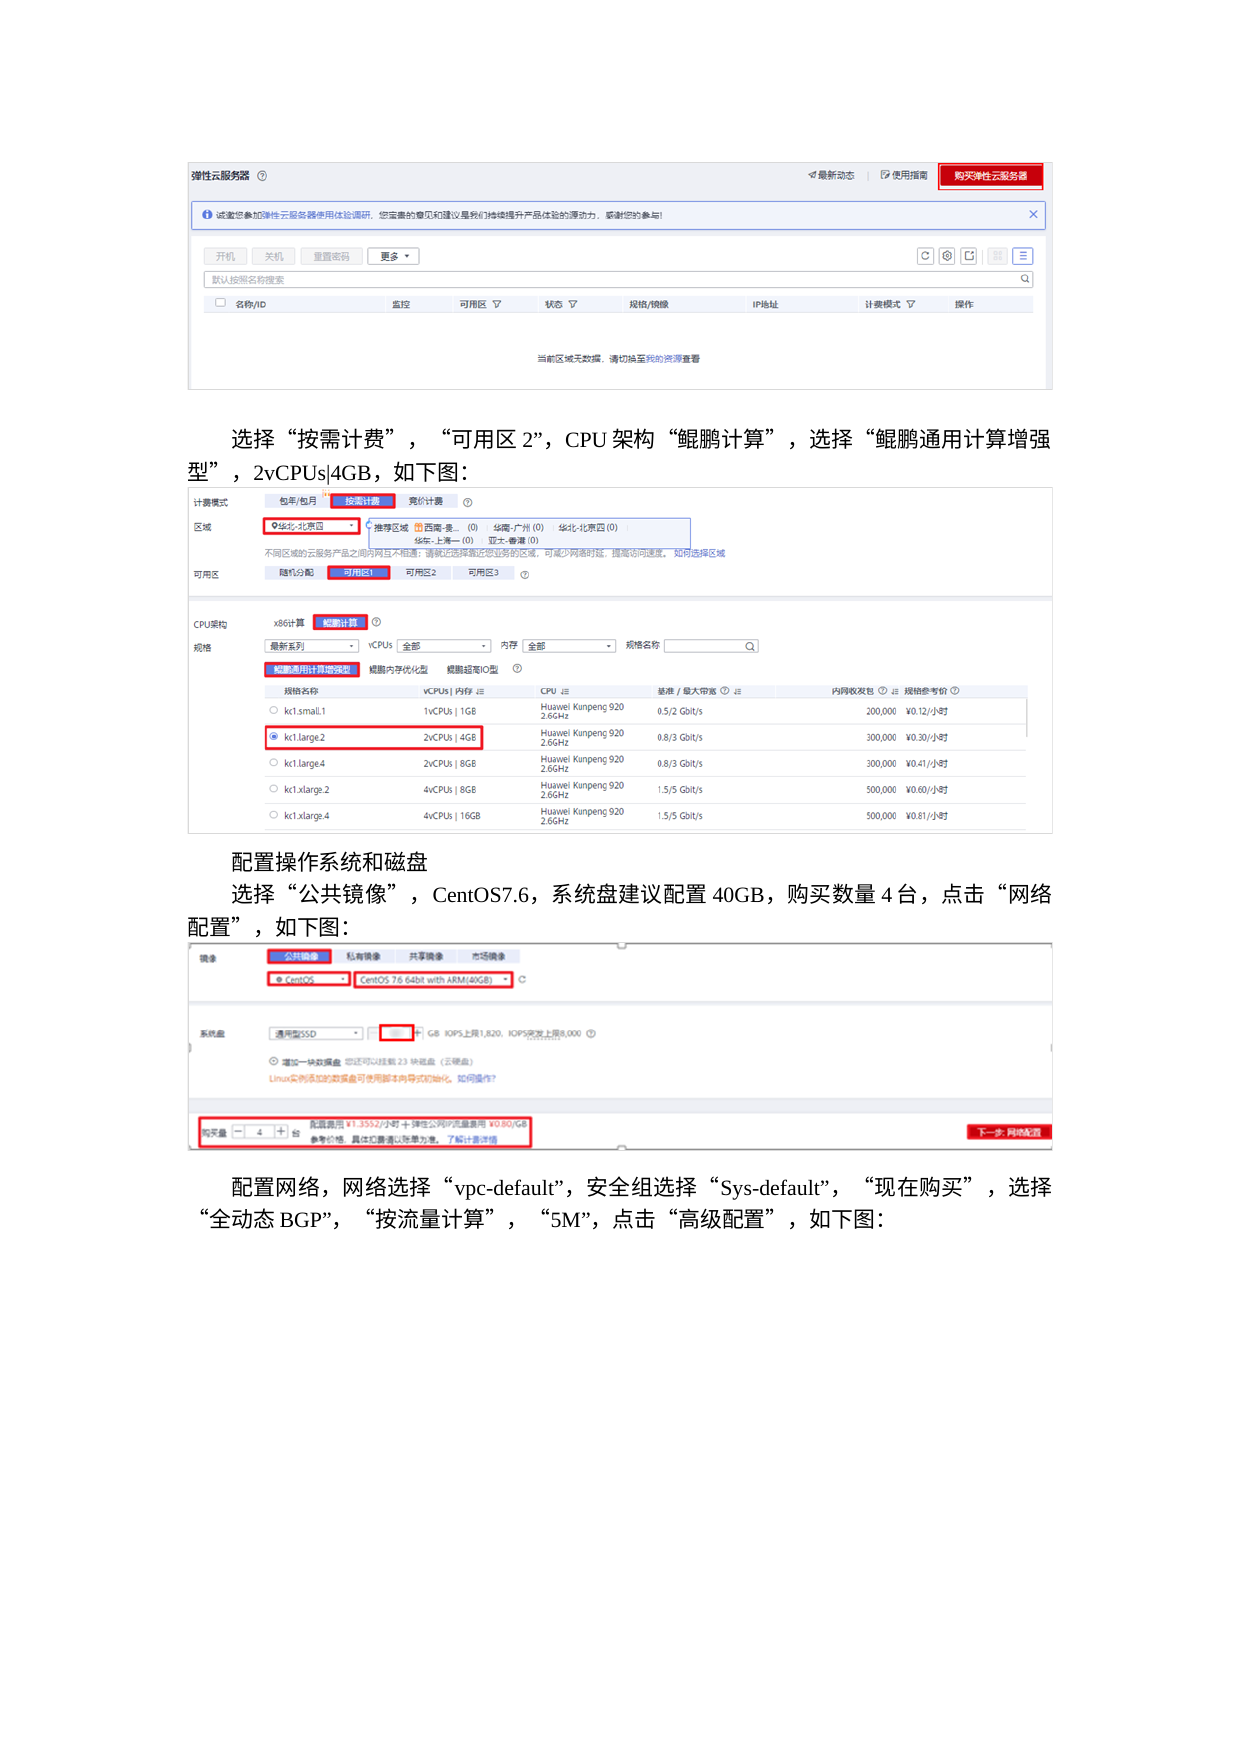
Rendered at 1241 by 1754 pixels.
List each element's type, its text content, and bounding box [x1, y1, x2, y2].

picture [187, 487, 1053, 834]
text 配置操作系统和磁盘 [187, 844, 1053, 877]
text 选择“公共镜像”，CentOS7.6，系统盘建议配置40GB，购买数量4台，点击“网络配置”，如下图： [187, 877, 1053, 942]
text 配置网络，网络选择“vpc-default”，安全组选择“Sys-default”，“现在购买”，选择“全动态BGP”，“按流量计算”，“5M”，点击“高级配置”，如下图： [187, 1169, 1053, 1234]
picture [187, 162, 1053, 390]
text 选择“按需计费”，“可用区2”，CPU架构“鲲鹏计算”，选择“鲲鹏通用计算增强型”，2vCPUs|4GB，如下图： [187, 422, 1053, 487]
picture [187, 942, 1053, 1151]
